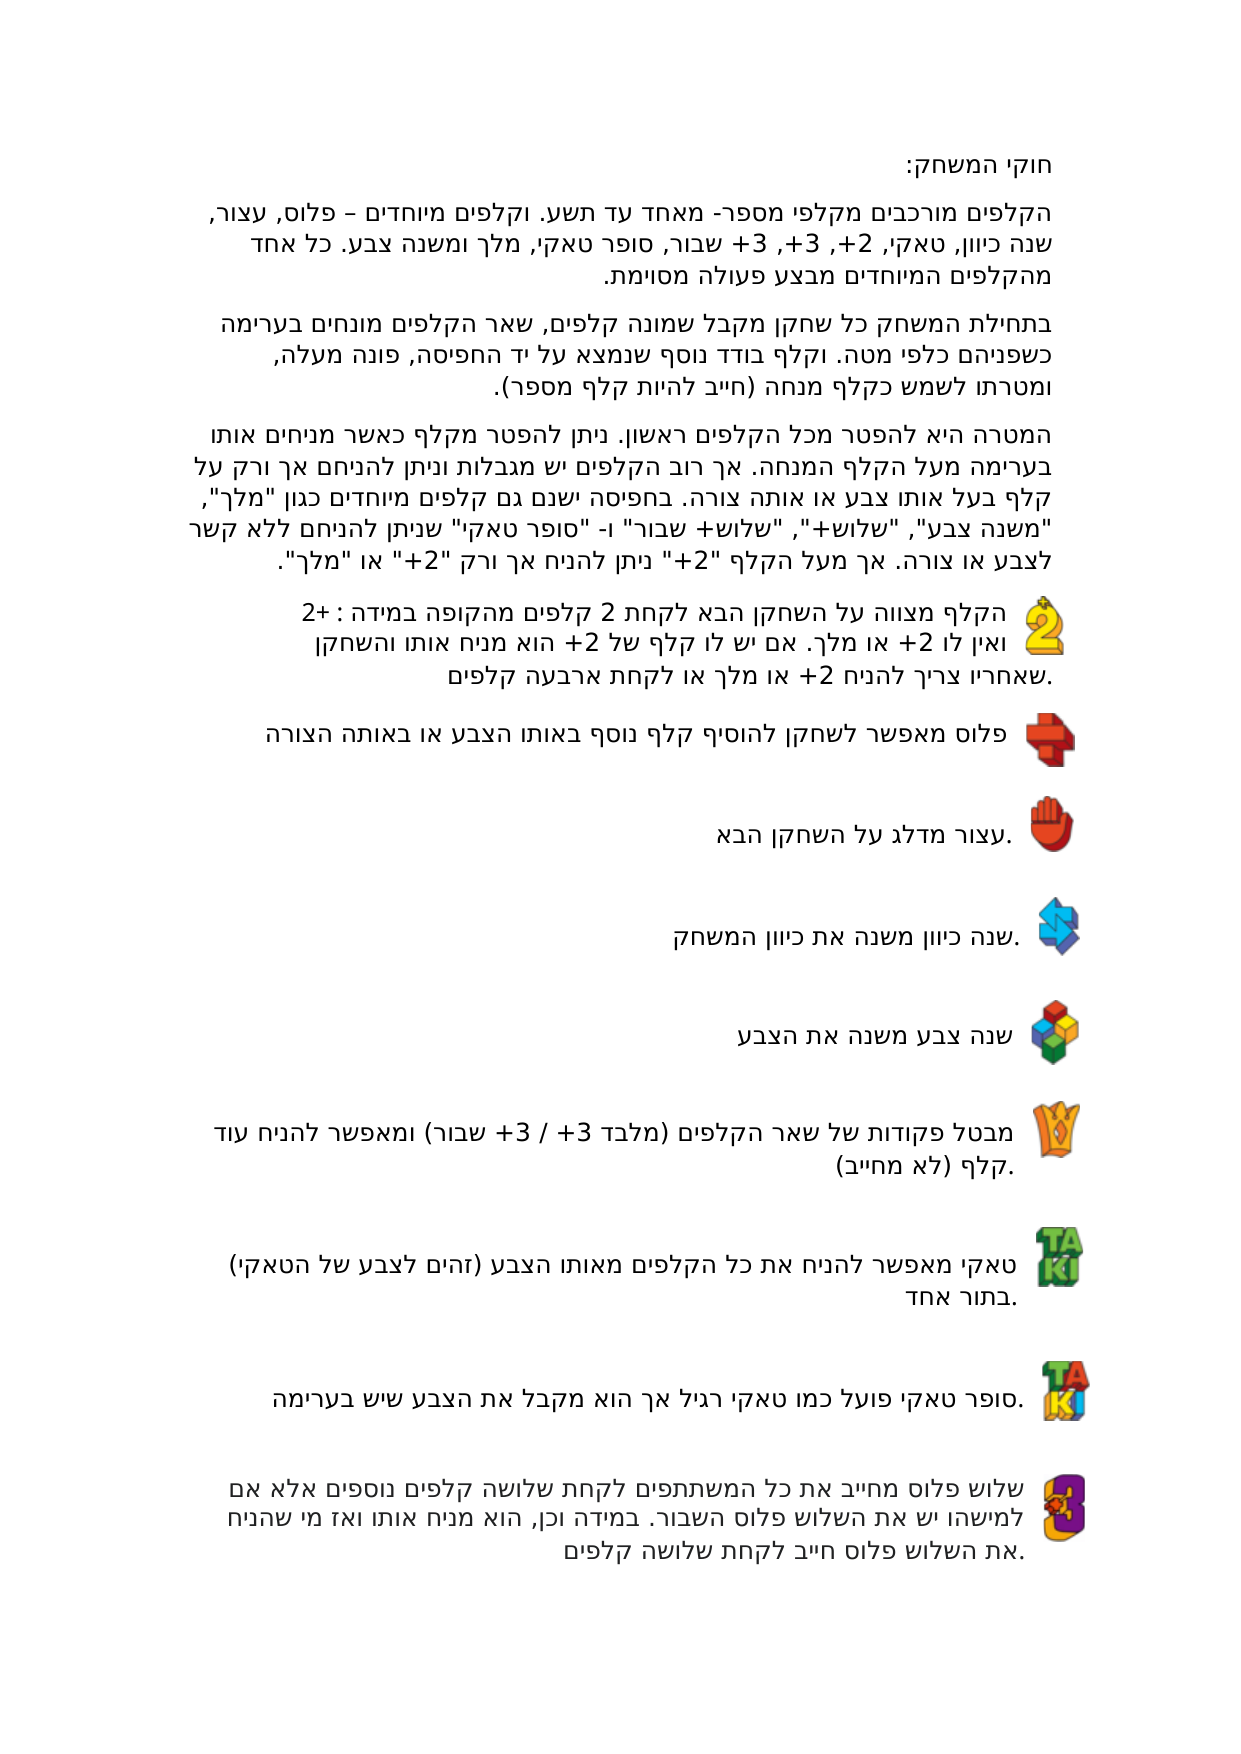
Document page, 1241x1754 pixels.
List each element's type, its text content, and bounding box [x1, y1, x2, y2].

picture [1031, 1000, 1079, 1065]
text סופר טאקי פועל כמו טאקי רגיל אך הוא מקבל את הצבע שיש בערימה. [187, 1381, 1042, 1415]
text מבטל פקודות של שאר הקלפים (מלבד 3+ / 3+ שבור) ומאפשר להניח עוד קלף (לא מחייב). [187, 1118, 1053, 1182]
picture [1030, 796, 1074, 852]
text המטרה היא להפטר מכל הקלפים ראשון. ניתן להפטר מקלף כאשר מניחים אותו בערימה מעל הקלף המנחה. אך רוב הקלפים יש מגבלות וניתן להניחם אך ורק על קלף בעל אותו צבע או אותה צורה. בחפיסה ישנם גם קלפים מיוחדים כגון "מלך", "משנה צבע", "שלוש+", "שלוש+ שבור" ו- "סופר טאקי" שניתן להניחם ללא קשר לצבע או צורה. אך מעל הקלף "2+" ניתן להניח אך ורק "2+" או "מלך". [187, 420, 1053, 575]
picture [1042, 1361, 1090, 1421]
text הקלפים מורכבים מקלפי מספר- מאחד עד תשע. וקלפים מיוחדים – פלוס, עצור, שנה כיוון, טאקי, 2+, 3+, 3+ שבור, סופר טאקי, מלך ומשנה צבע. כל אחד מהקלפים המיוחדים מבצע פעולה מסוימת. [187, 198, 1053, 290]
picture [1038, 897, 1080, 956]
text טאקי מאפשר להניח את כל הקלפים מאותו הצבע (זהים לצבע של הטאקי) בתור אחד. [187, 1250, 1053, 1313]
picture [1043, 1474, 1085, 1542]
list 2+ : הקלף מצווה על השחקן הבא לקחת 2 קלפים מהקופה במידה ואין לו 2+ או מלך. אם יש לו קלף של 2+ הוא מניח אותו והשחקן שאחריו צריך להניח 2+ או מלך או לקחת ארבעה קלפים. [262, 594, 1053, 691]
text שנה צבע משנה את הצבע [187, 1021, 1031, 1050]
text חוקי המשחק: [187, 150, 1053, 179]
picture [1026, 713, 1075, 767]
text עצור מדלג על השחקן הבא. [187, 817, 1030, 851]
picture [1033, 1101, 1080, 1158]
text שלוש פלוס מחייב את כל המשתתפים לקחת שלושה קלפים נוספים אלא אם למישהו יש את השלוש פלוס השבור. במידה וכן, הוא מניח אותו ואז מי שהניח את השלוש פלוס חייב לקחת שלושה קלפים. [187, 1474, 1053, 1567]
text פלוס מאפשר לשחקן להוסיף קלף נוסף באותו הצבע או באותה הצורה [187, 719, 1026, 749]
text בתחילת המשחק כל שחקן מקבל שמונה קלפים, שאר הקלפים מונחים בערימה כשפניהם כלפי מטה. וקלף בודד נוסף שנמצא על יד החפיסה, פונה מעלה, ומטרתו לשמש כקלף מנחה (חייב להיות קלף מספר). [187, 309, 1053, 401]
text שנה כיוון משנה את כיוון המשחק. [187, 919, 1038, 953]
picture [1036, 1227, 1084, 1287]
picture [1025, 596, 1064, 655]
